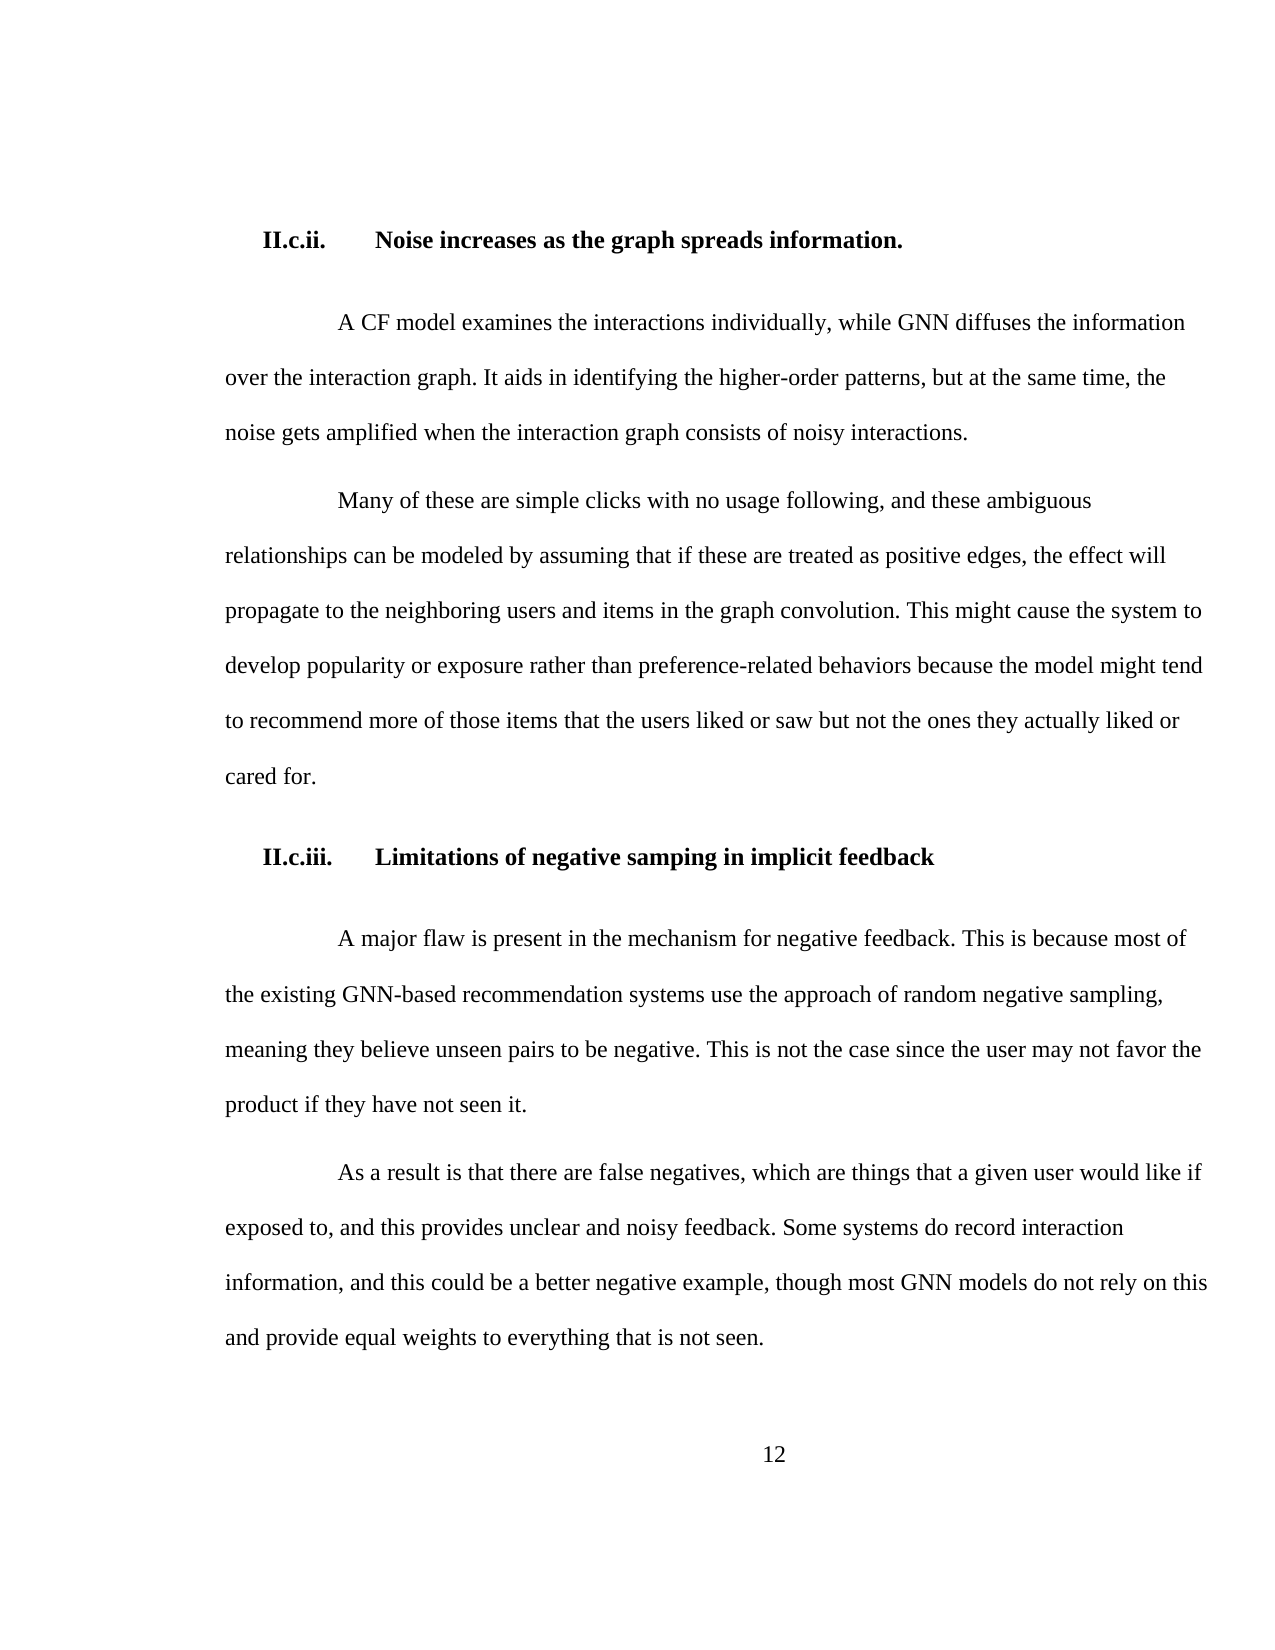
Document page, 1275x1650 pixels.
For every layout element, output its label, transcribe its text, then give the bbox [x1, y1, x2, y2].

subtitle Noise increases as the graph spreads information. [262, 225, 1210, 254]
text As a result is that there are false negatives, which are things that a given user would like if exposed to, and this provides unclear and noisy feedback. Some systems do record interaction information, and this could be a better negative example, though most GNN models do not rely on this and provide equal weights to everything that is not seen. [225, 1158, 1210, 1351]
subtitle Limitations of negative samping in implicit feedback [262, 842, 1210, 871]
text A CF model examines the interactions individually, while GNN diffuses the information over the interaction graph. It aids in identifying the higher-order patterns, but at the same time, the noise gets amplified when the interaction graph consists of noisy interactions. [225, 307, 1210, 446]
text A major flaw is present in the mechanism for negative feedback. This is because most of the existing GNN-based recommendation systems use the approach of random negative sampling, meaning they believe unseen pairs to be negative. This is not the case since the user may not favor the product if they have not seen it. [225, 924, 1210, 1118]
text Many of these are simple clicks with no usage following, and these ambiguous relationships can be modeled by assuming that if these are treated as positive edges, the effect will propagate to the neighboring users and items in the graph convolution. This might cause the system to develop popularity or exposure rather than preference-related behaviors because the model might tend to recommend more of those items that the users liked or saw but not the ones they actually liked or cared for. [225, 486, 1210, 789]
